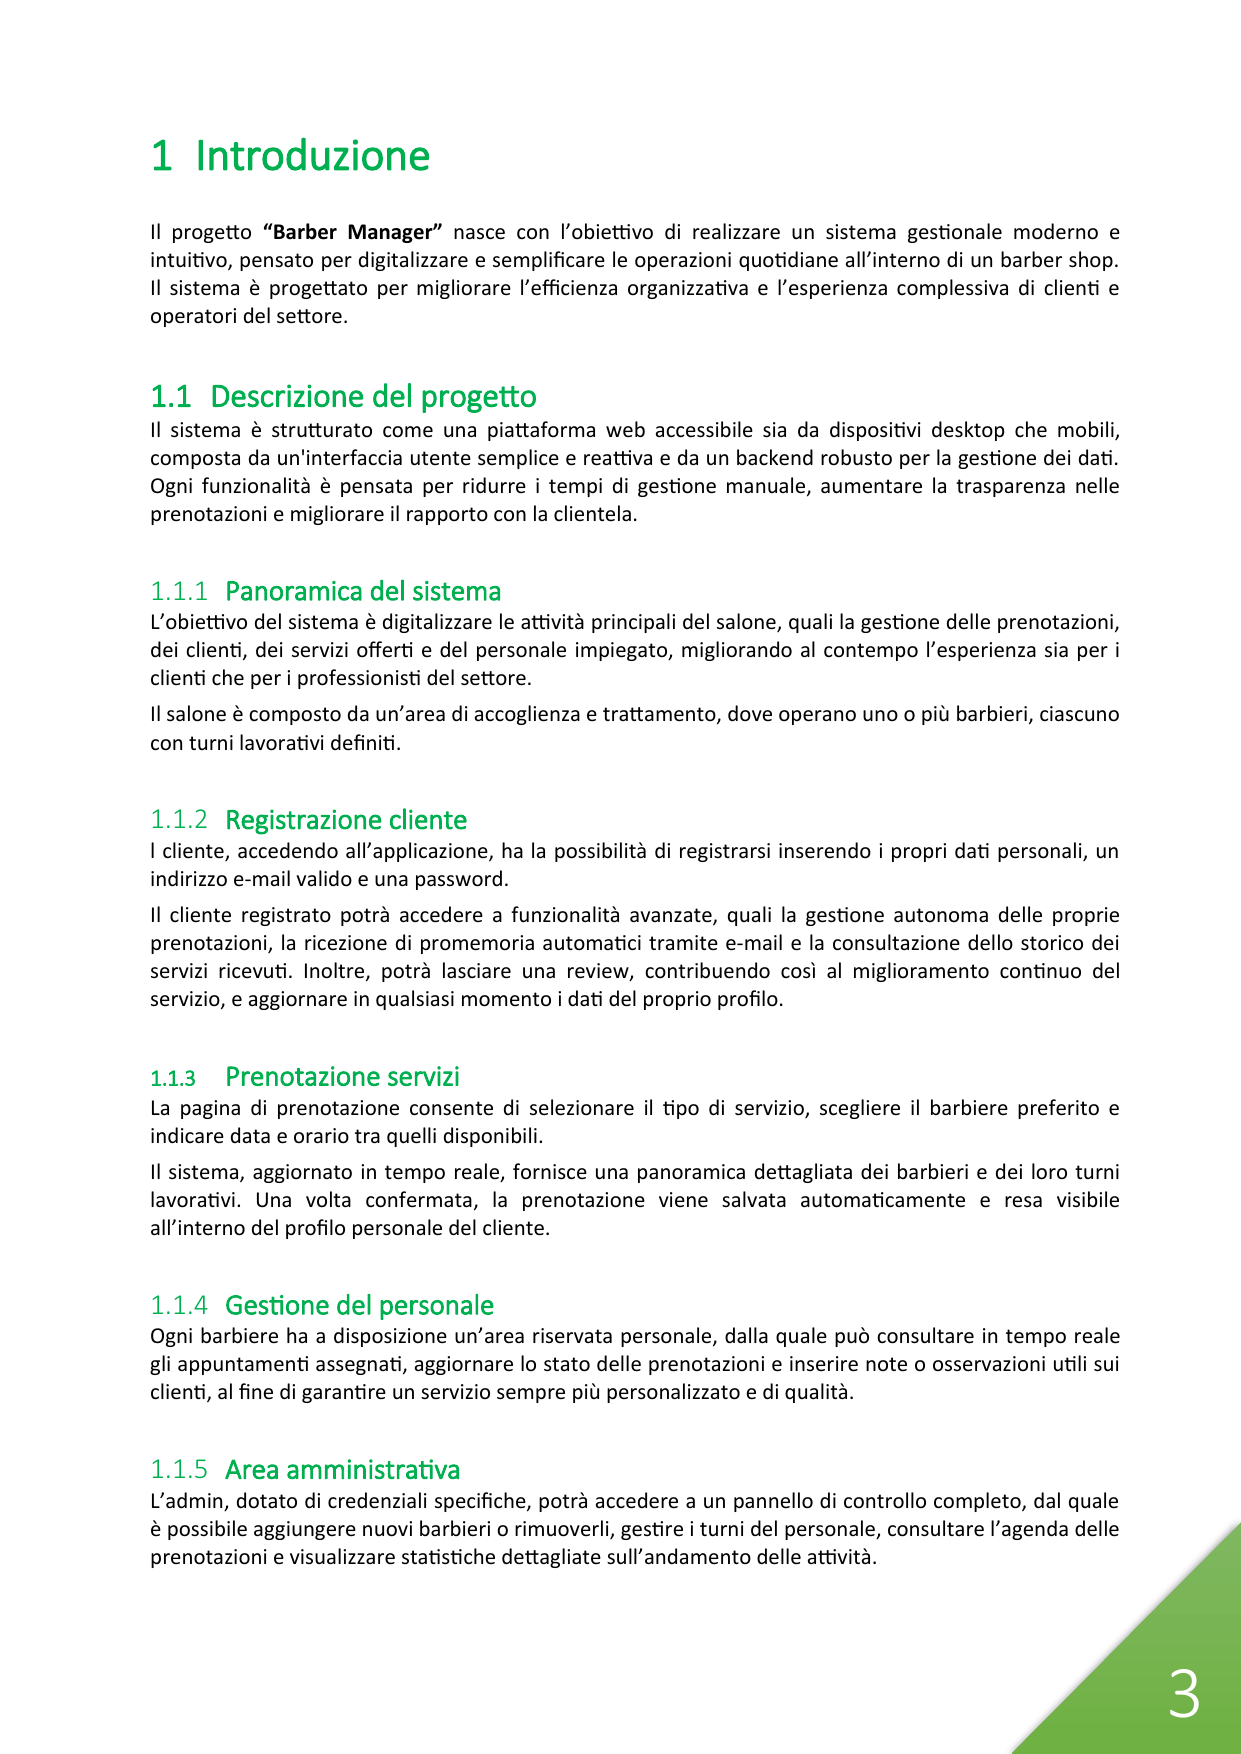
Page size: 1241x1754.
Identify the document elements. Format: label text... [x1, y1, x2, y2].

subtitle Area amministrativa [150, 1450, 1122, 1486]
subtitle Descrizione del progetto [150, 374, 1122, 415]
text Il sistema, aggiornato in tempo reale, fornisce una panoramica dettagliata dei barbieri e dei loro turni lavorativi. Una volta confermata, la prenotazione viene salvata automaticamente e resa visibile all’interno del profilo personale del cliente. [150, 1157, 1122, 1241]
text Ogni barbiere ha a disposizione un’area riservata personale, dalla quale può consultare in tempo reale gli appuntamenti assegnati, aggiornare lo stato delle prenotazioni e inserire note o osservazioni utili sui clienti, al fine di garantire un servizio sempre più personalizzato e di qualità. [150, 1321, 1122, 1406]
subtitle Registrazione cliente [150, 800, 1122, 836]
subtitle Gestione del personale [150, 1286, 1122, 1321]
text l cliente, accedendo all’applicazione, ha la possibilità di registrarsi inserendo i propri dati personali, un indirizzo e-mail valido e una password. [150, 836, 1122, 892]
text Il salone è composto da un’area di accoglienza e trattamento, dove operano uno o più barbieri, ciascuno con turni lavorativi definiti. [150, 699, 1122, 756]
text Il sistema è strutturato come una piattaforma web accessibile sia da dispositivi desktop che mobili, composta da un'interfaccia utente semplice e reattiva e da un backend robusto per la gestione dei dati. Ogni funzionalità è pensata per ridurre i tempi di gestione manuale, aumentare la trasparenza nelle prenotazioni e migliorare il rapporto con la clientela. [150, 415, 1122, 527]
subtitle Prenotazione servizi [150, 1057, 1122, 1093]
subtitle Panoramica del sistema [150, 572, 1122, 607]
text Il progetto “Barber Manager” nasce con l’obiettivo di realizzare un sistema gestionale moderno e intuitivo, pensato per digitalizzare e semplificare le operazioni quotidiane all’interno di un barber shop. Il sistema è progettato per migliorare l’efficienza organizzativa e l’esperienza complessiva di clienti e operatori del settore. [150, 217, 1122, 329]
text La pagina di prenotazione consente di selezionare il tipo di servizio, scegliere il barbiere preferito e indicare data e orario tra quelli disponibili. [150, 1093, 1122, 1149]
subtitle Introduzione [150, 125, 1122, 181]
text Il cliente registrato potrà accedere a funzionalità avanzate, quali la gestione autonoma delle proprie prenotazioni, la ricezione di promemoria automatici tramite e-mail e la consultazione dello storico dei servizi ricevuti. Inoltre, potrà lasciare una review, contribuendo così al miglioramento continuo del servizio, e aggiornare in qualsiasi momento i dati del proprio profilo. [150, 900, 1122, 1012]
text L’admin, dotato di credenziali specifiche, potrà accedere a un pannello di controllo completo, dal quale è possibile aggiungere nuovi barbieri o rimuoverli, gestire i turni del personale, consultare l’agenda delle prenotazioni e visualizzare statistiche dettagliate sull’andamento delle attività. [150, 1486, 1122, 1570]
text L’obiettivo del sistema è digitalizzare le attività principali del salone, quali la gestione delle prenotazioni, dei clienti, dei servizi offerti e del personale impiegato, migliorando al contempo l’esperienza sia per i clienti che per i professionisti del settore. [150, 607, 1122, 691]
